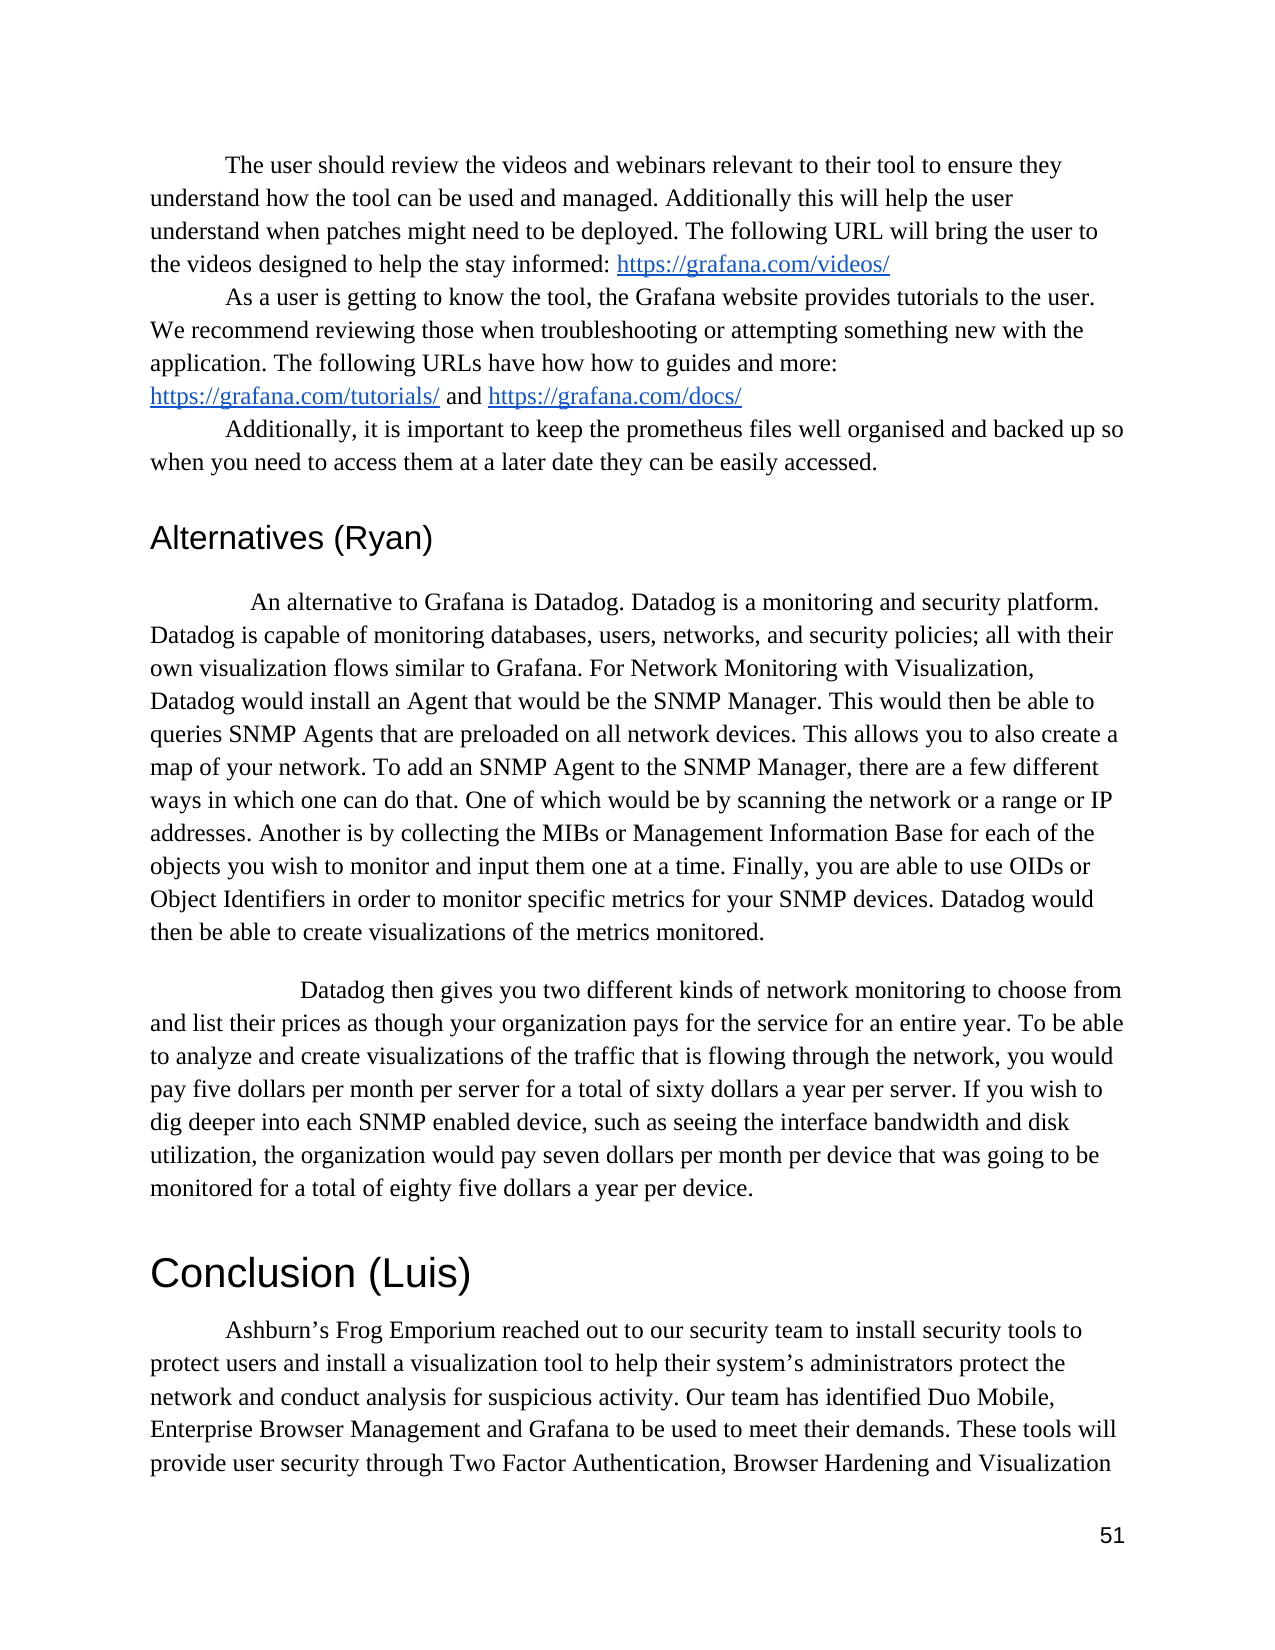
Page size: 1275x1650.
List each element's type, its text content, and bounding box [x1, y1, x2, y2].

subtitle Conclusion (Luis) [150, 1248, 1125, 1296]
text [150, 1316, 1125, 1476]
text The user should review the videos and webinars relevant to their tool to ensure they understand how the tool can be used and managed. Additionally this will help the user understand when patches might need to be deployed. The following URL will bring the user to the videos designed to help the stay informed: https://grafana.com/videos/ [150, 150, 1125, 278]
text Additionally, it is important to keep the prometheus files well organised and backed up so when you need to access them at a later date they can be easily accessed. [150, 414, 1125, 476]
text An alternative to Grafana is Datadog. Datadog is a monitoring and security platform. Datadog is capable of monitoring databases, users, networks, and security policies; all with their own visualization flows similar to Grafana. For Network Monitoring with Visualization, Datadog would install an Agent that would be the SNMP Manager. This would then be able to queries SNMP Agents that are preloaded on all network devices. This allows you to also create a map of your network. To add an SNMP Agent to the SNMP Manager, there are a few different ways in which one can do that. One of which would be by scanning the network or a range or IP addresses. Another is by collecting the MIBs or Management Information Base for each of the objects you wish to monitor and input them one at a time. Finally, you are able to use OIDs or Object Identifiers in order to monitor specific metrics for your SNMP devices. Datadog would then be able to create visualizations of the metrics monitored. [150, 587, 1125, 946]
text Datadog then gives you two different kinds of network monitoring to choose from and list their prices as though your organization pays for the service for an entire year. To be able to analyze and create visualizations of the traffic that is flowing through the network, you would pay five dollars per month per server for a total of sixty dollars a year per server. If you wish to dig deeper into each SNMP enabled device, such as seeing the interface bandwidth and disk utilization, the organization would pay seven dollars per month per device that was going to be monitored for a total of eighty five dollars a year per device. [150, 975, 1125, 1202]
subtitle Alternatives (Ryan) [150, 518, 1125, 556]
text As a user is getting to know the tool, the Grafana website provides tutorials to the user. We recommend reviewing those when troubleshooting or attempting something new with the application. The following URLs have how how to guides and more: https://grafana.com/tutorials/ and https://grafana.com/docs/ [150, 282, 1125, 410]
